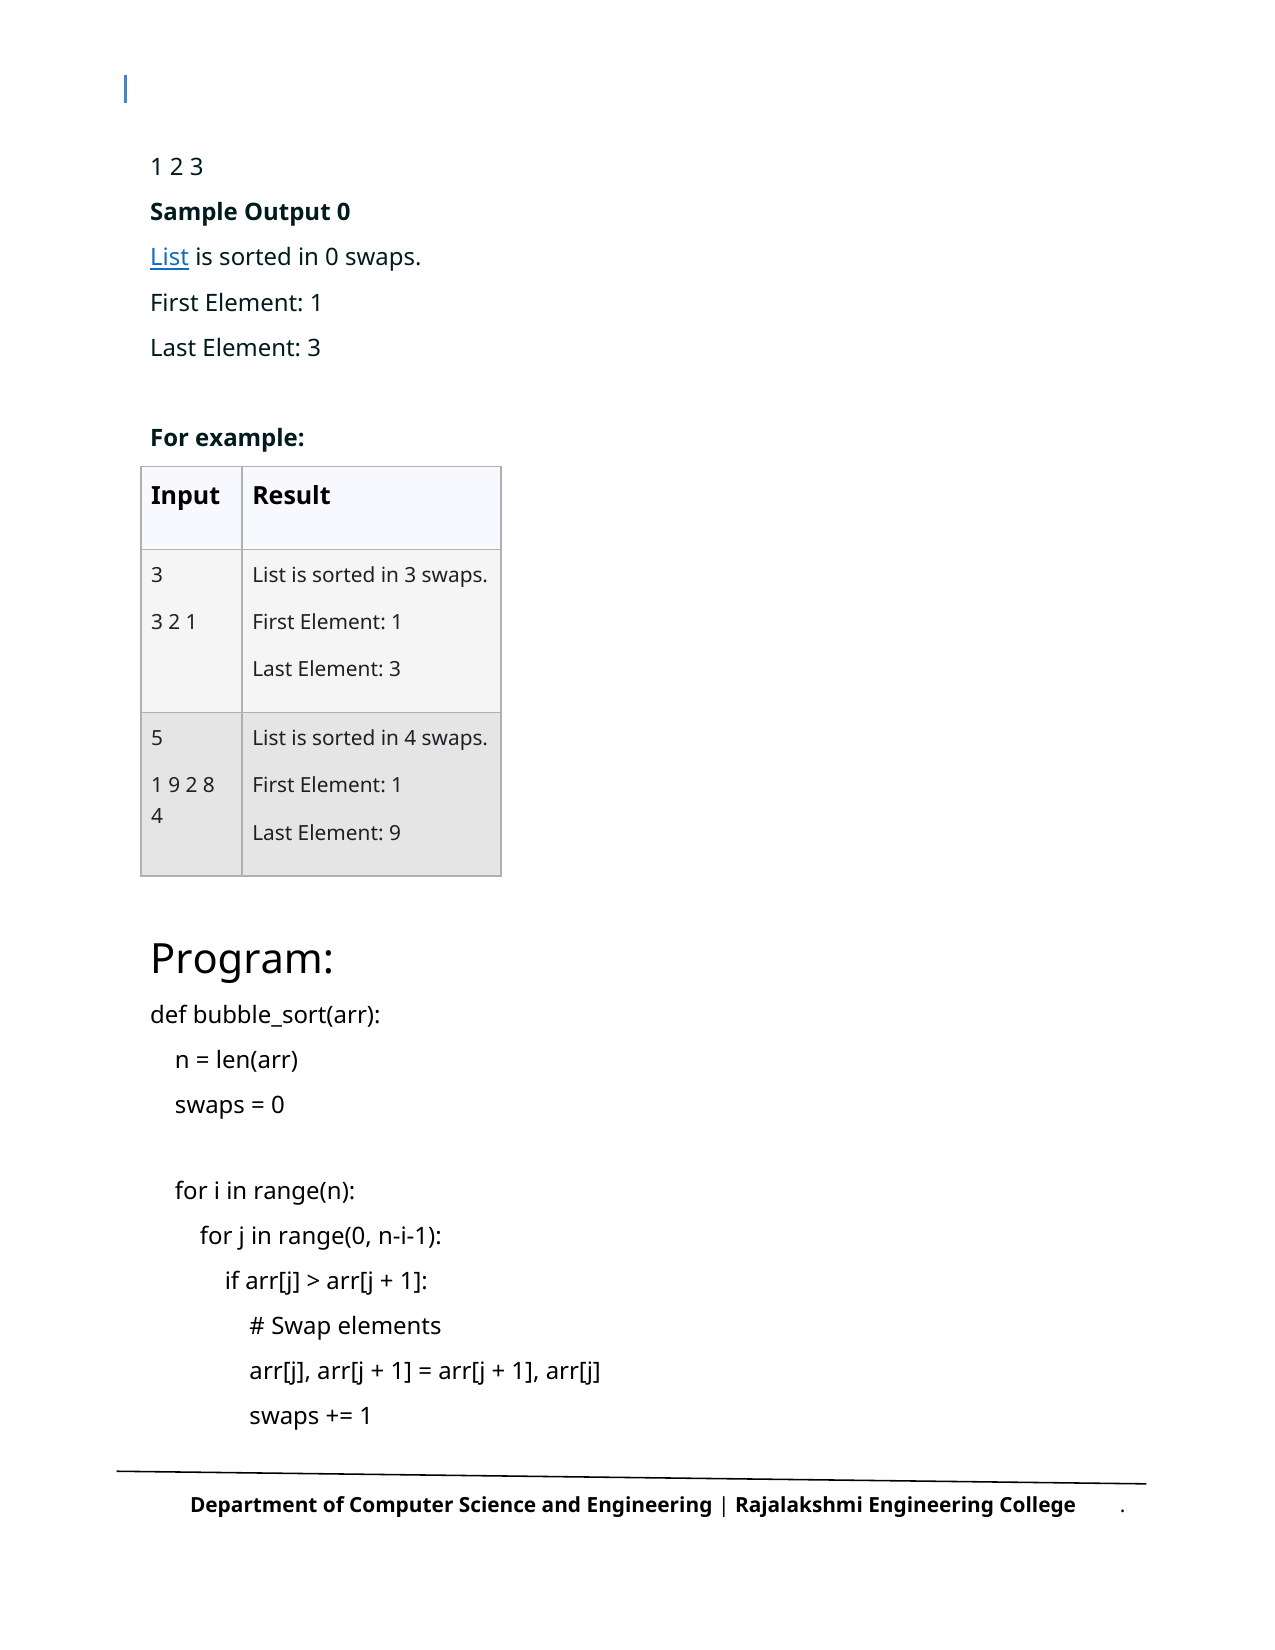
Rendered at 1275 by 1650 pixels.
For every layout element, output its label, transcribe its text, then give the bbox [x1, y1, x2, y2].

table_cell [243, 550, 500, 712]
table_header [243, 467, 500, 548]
text def bubble_sort(arr): [150, 998, 1125, 1030]
text First Element: 1 [150, 285, 1125, 318]
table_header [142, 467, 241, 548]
text For example: [150, 421, 1125, 453]
text for j in range(0, n-i-1): [150, 1219, 1125, 1251]
text 1 2 3 [150, 150, 1125, 183]
text Last Element: 3 [150, 330, 1125, 363]
text List is sorted in 0 swaps. [150, 240, 1125, 273]
text arr[j], arr[j + 1] = arr[j + 1], arr[j] [150, 1354, 1125, 1387]
text # Swap elements [150, 1309, 1125, 1342]
text swaps += 1 [150, 1399, 1125, 1432]
text swaps = 0 [150, 1088, 1125, 1121]
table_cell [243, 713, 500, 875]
text Sample Output 0 [150, 195, 1125, 228]
text n = len(arr) [150, 1043, 1125, 1076]
text for i in range(n): [150, 1174, 1125, 1206]
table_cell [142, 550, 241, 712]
text if arr[j] > arr[j + 1]: [150, 1264, 1125, 1296]
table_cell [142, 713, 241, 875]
text Program: [150, 928, 1125, 985]
